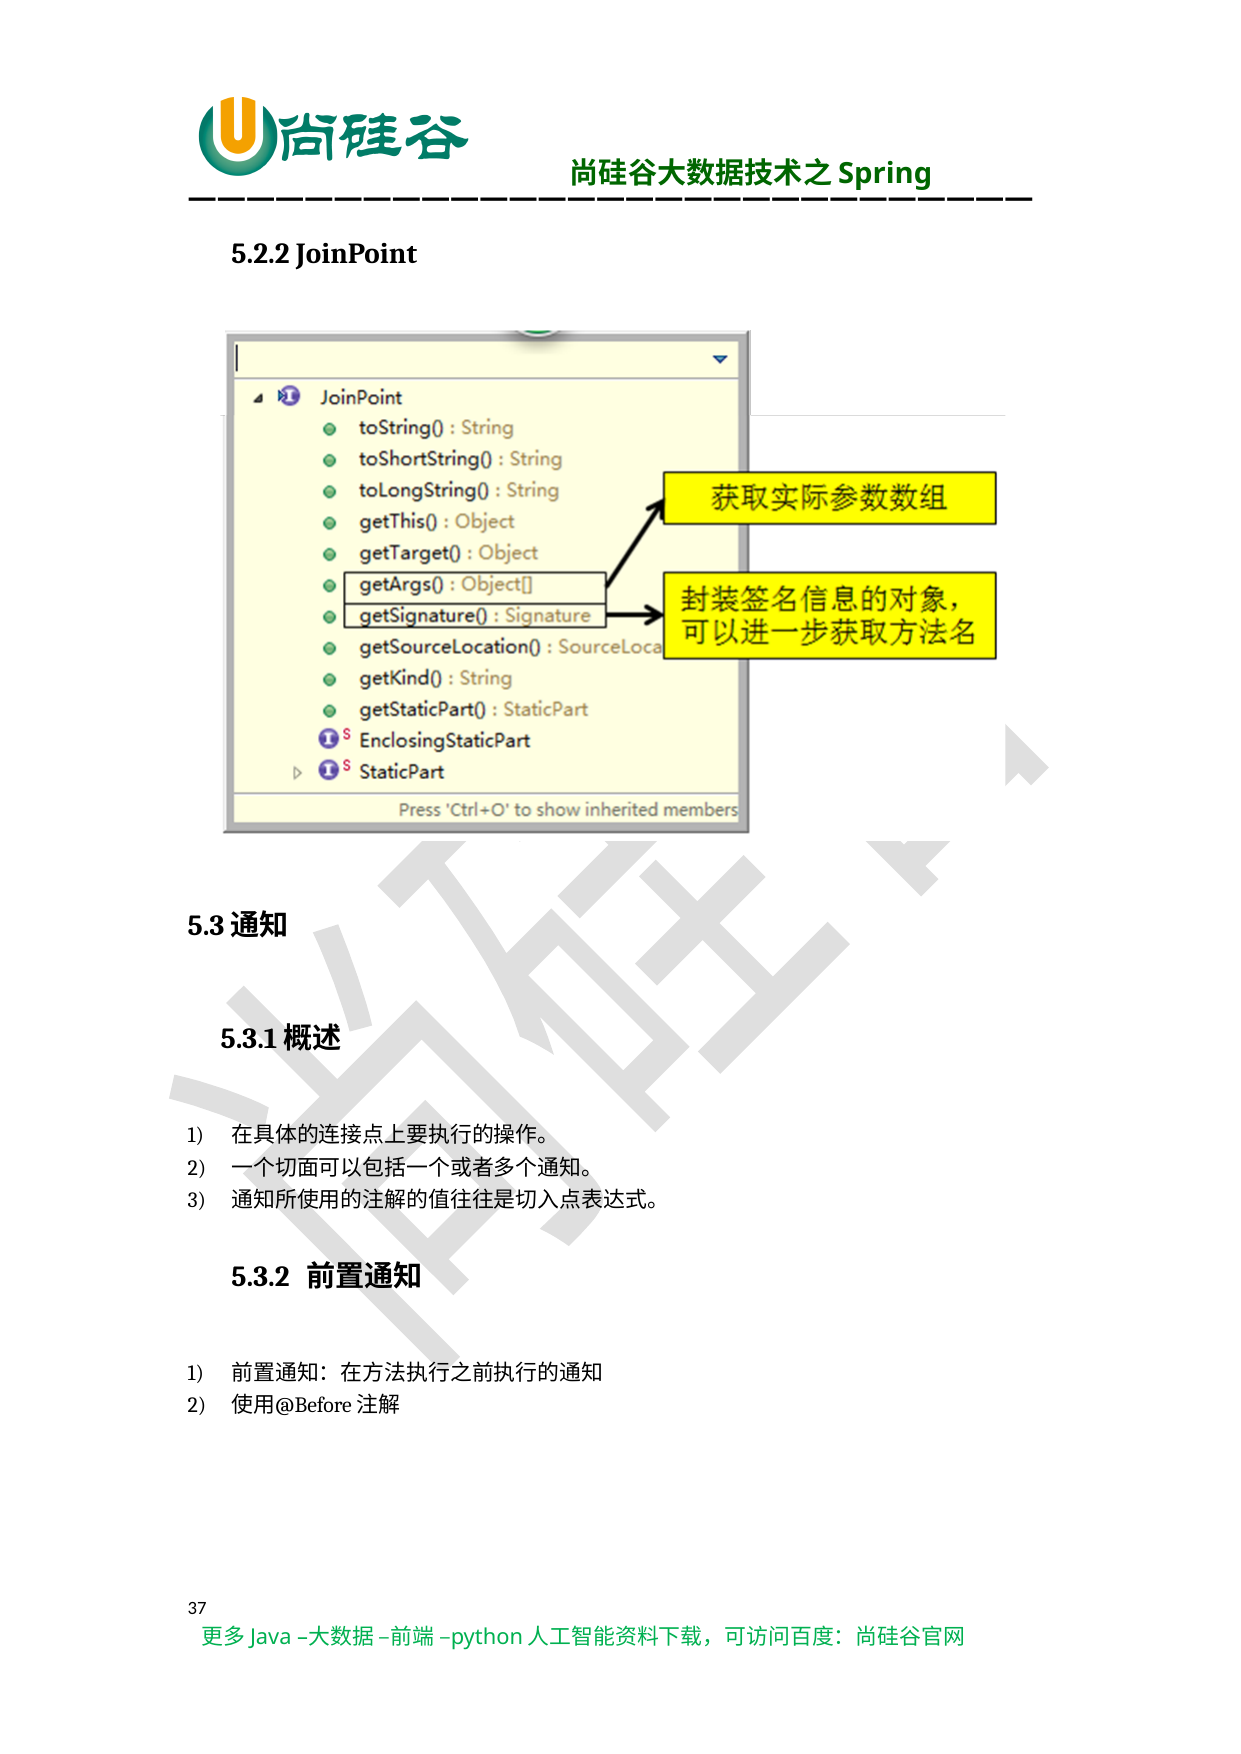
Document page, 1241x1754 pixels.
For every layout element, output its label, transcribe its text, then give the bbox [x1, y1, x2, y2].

subtitle 5.2.2 JoinPoint [187, 221, 1053, 286]
list 前置通知：在方法执行之前执行的通知 [187, 1354, 1053, 1387]
list 在具体的连接点上要执行的操作。 [187, 1117, 1053, 1149]
list 通知所使用的注解的值往往是切入点表达式。 [187, 1182, 1053, 1214]
subtitle 前置通知 [231, 1241, 1053, 1306]
picture [220, 330, 1006, 841]
list 使用@Before注解 [187, 1387, 1053, 1419]
subtitle 5.3.1 概述 [187, 1003, 1053, 1068]
picture [187, 88, 476, 184]
subtitle 5.3通知 [187, 890, 1053, 955]
list 一个切面可以包括一个或者多个通知。 [187, 1149, 1053, 1182]
